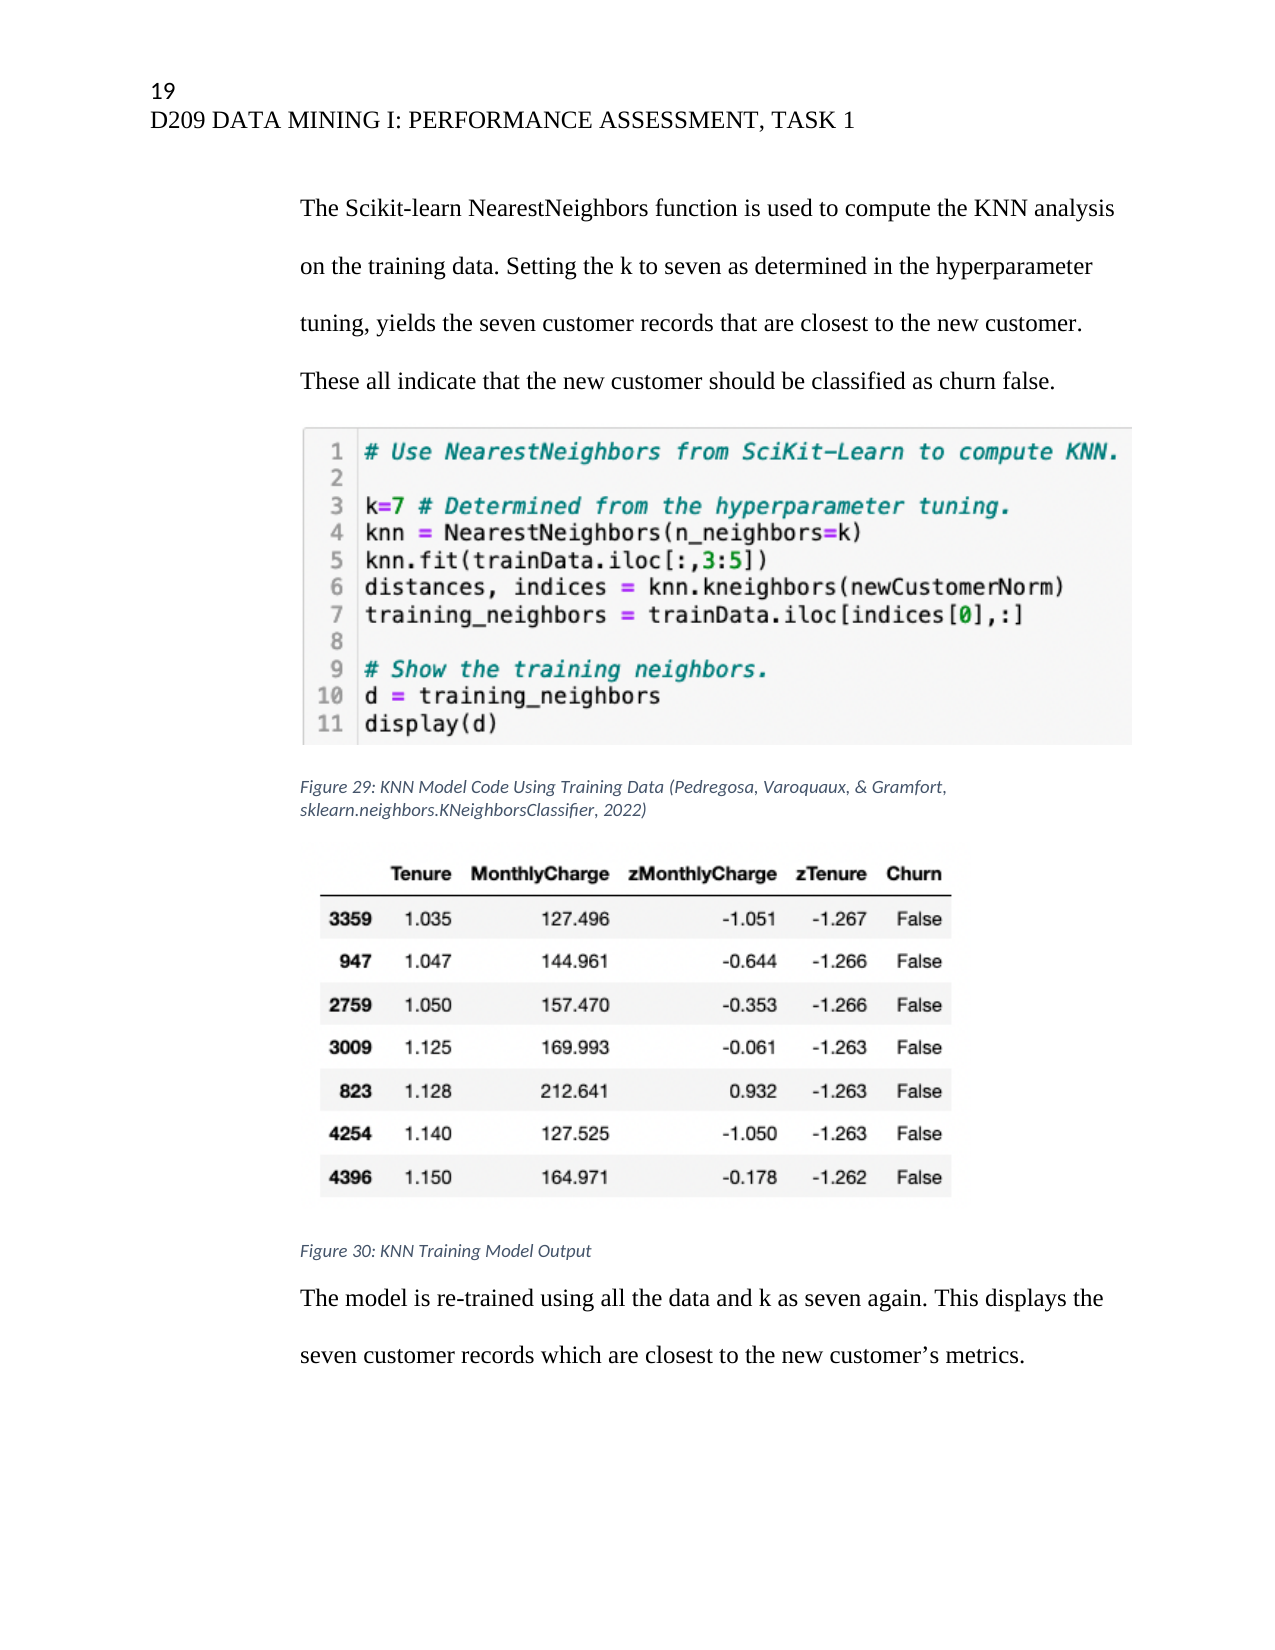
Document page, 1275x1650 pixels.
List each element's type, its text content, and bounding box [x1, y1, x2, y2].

list The model is re-trained using all the data and k as seven again. This displays the seven customer records which are closest to the new customer’s metrics. [300, 1283, 1125, 1369]
picture [300, 423, 1132, 745]
text Figure : KNN Model Code Using Training Data [300, 775, 1125, 821]
picture [300, 842, 972, 1209]
list The Scikit-learn NearestNeighbors function is used to compute the KNN analysis on the training data. Setting the k to seven as determined in the hyperparameter tuning, yields the seven customer records that are closest to the new customer. These all indicate that the new customer should be classified as churn false. [300, 193, 1125, 395]
